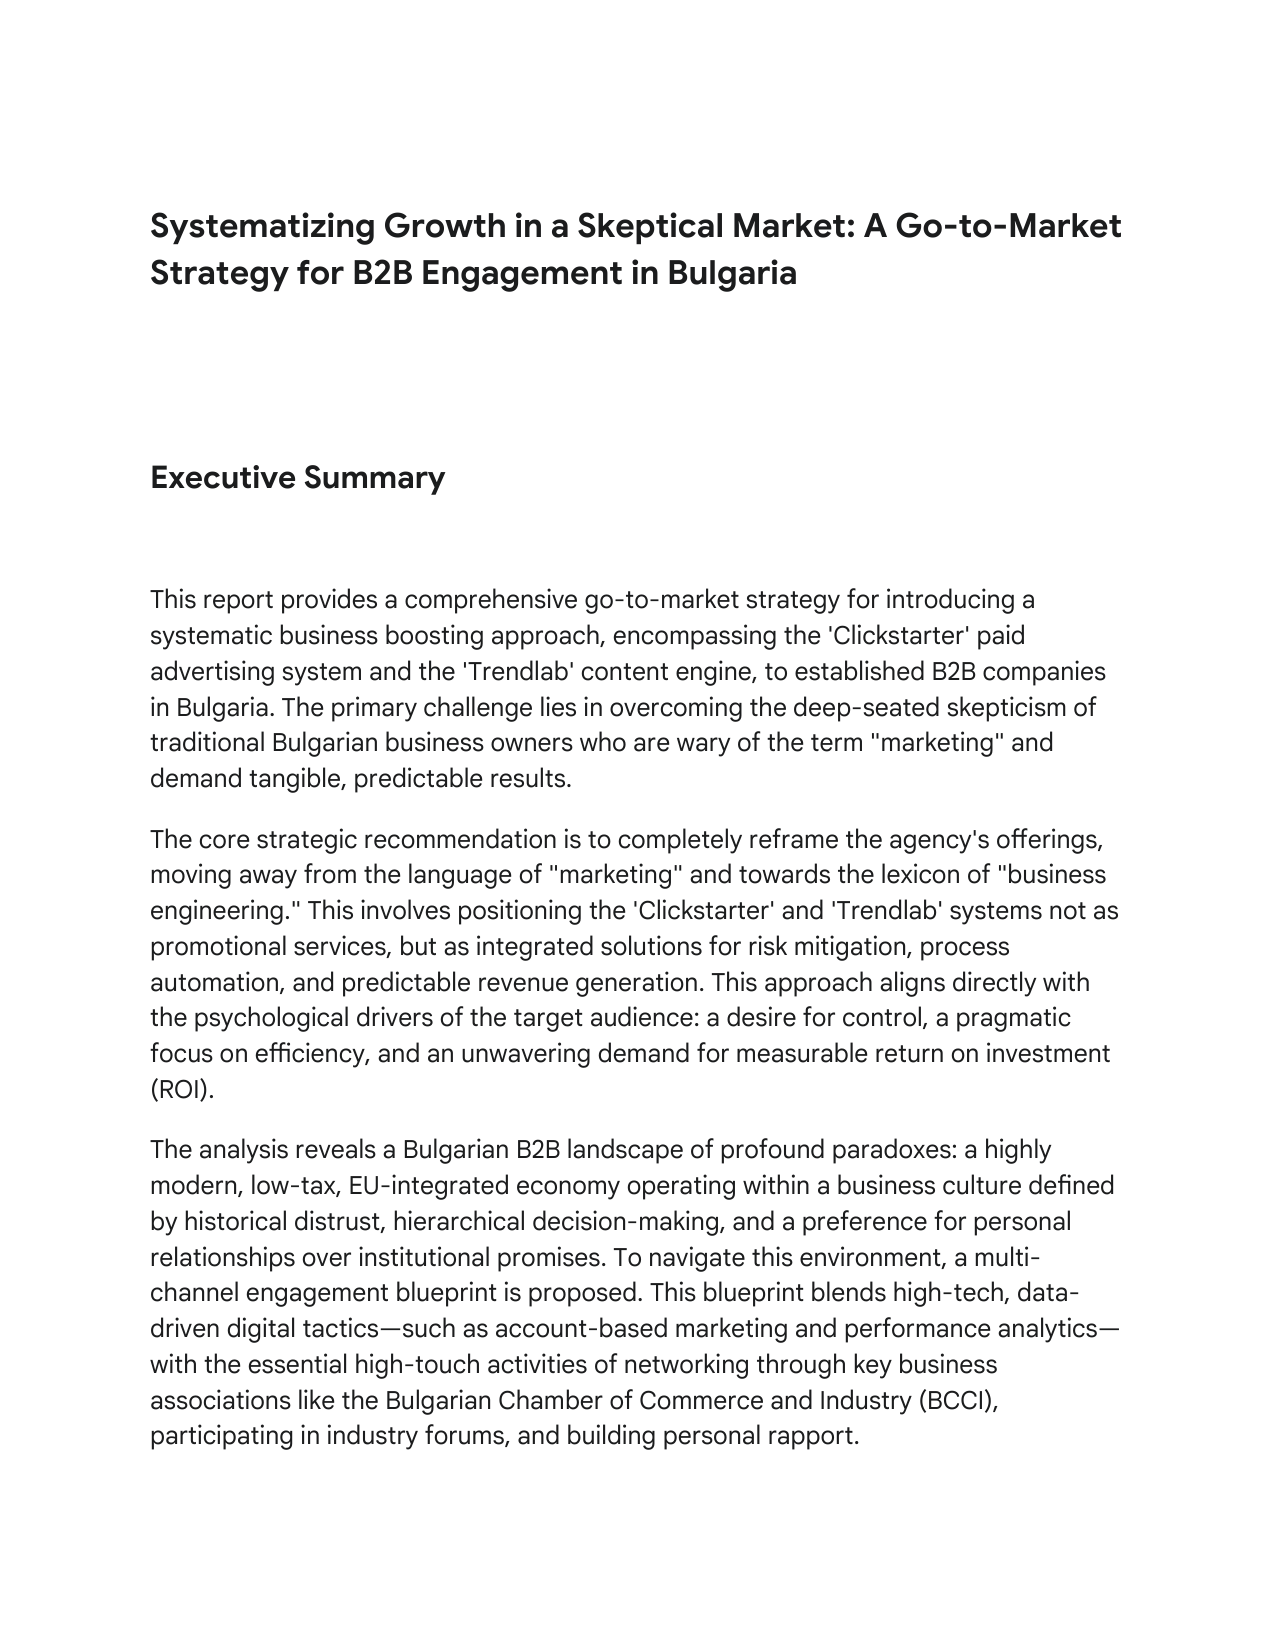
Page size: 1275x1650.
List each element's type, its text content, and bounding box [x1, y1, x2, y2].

subtitle Executive Summary [150, 458, 1125, 497]
text This report provides a comprehensive go-to-market strategy for introducing a systematic business boosting approach, encompassing the 'Clickstarter' paid advertising system and the 'Trendlab' content engine, to established B2B companies in Bulgaria. The primary challenge lies in overcoming the deep-seated skepticism of traditional Bulgarian business owners who are wary of the term "marketing" and demand tangible, predictable results. [150, 584, 1125, 794]
text The core strategic recommendation is to completely reframe the agency's offerings, moving away from the language of "marketing" and towards the lexicon of "business engineering." This involves positioning the 'Clickstarter' and 'Trendlab' systems not as promotional services, but as integrated solutions for risk mitigation, process automation, and predictable revenue generation. This approach aligns directly with the psychological drivers of the target audience: a desire for control, a pragmatic focus on efficiency, and an unwavering demand for measurable return on investment (ROI). [150, 824, 1125, 1105]
text The analysis reveals a Bulgarian B2B landscape of profound paradoxes: a highly modern, low-tax, EU-integrated economy operating within a business culture defined by historical distrust, hierarchical decision-making, and a preference for personal relationships over institutional promises. To navigate this environment, a multi-channel engagement blueprint is proposed. This blueprint blends high-tech, data-driven digital tactics—such as account-based marketing and performance analytics—with the essential high-touch activities of networking through key business associations like the Bulgarian Chamber of Commerce and Industry (BCCI), participating in industry forums, and building personal rapport. [150, 1135, 1125, 1452]
subtitle Systematizing Growth in a Skeptical Market: A Go-to-Market Strategy for B2B Engagement in Bulgaria [150, 205, 1125, 294]
